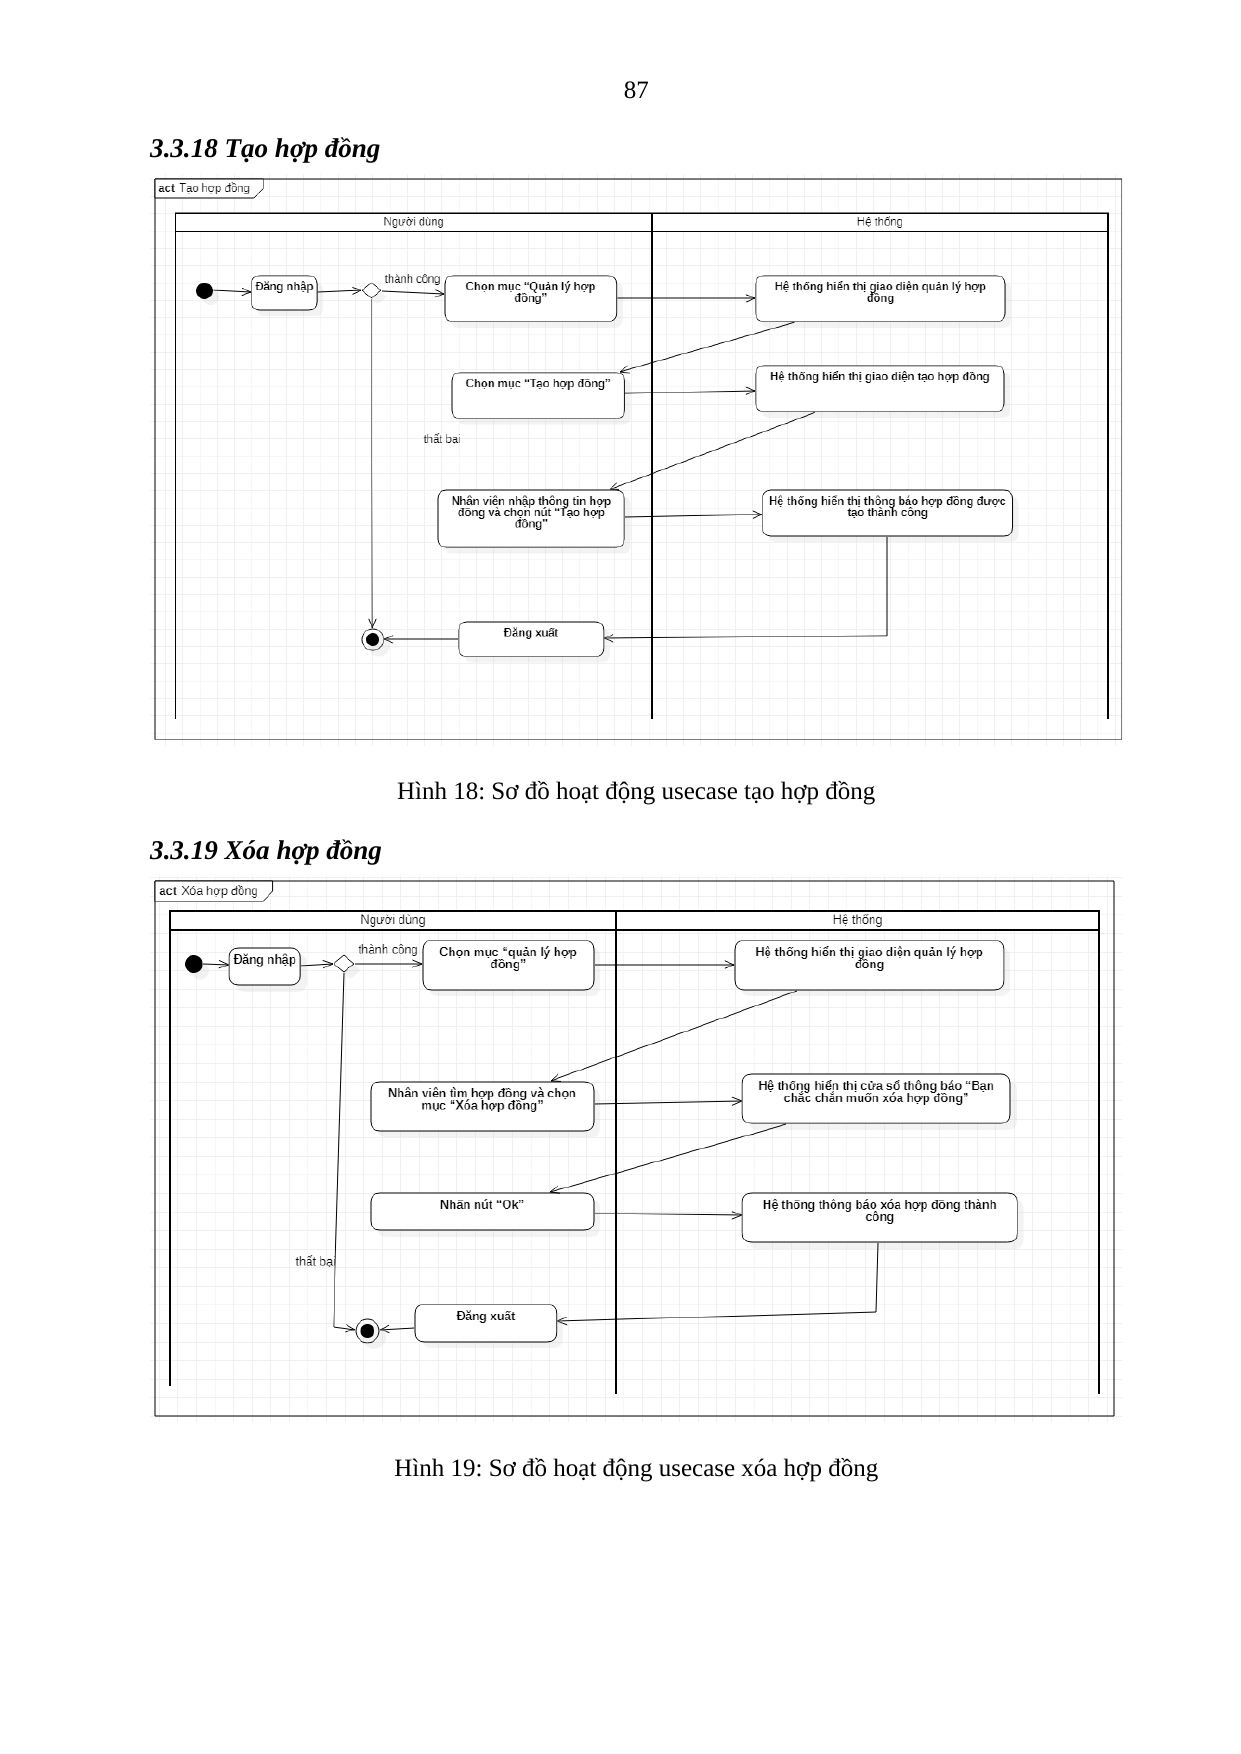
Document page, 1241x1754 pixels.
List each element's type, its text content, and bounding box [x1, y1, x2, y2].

text Hình 19: Sơ đồ hoạt động usecase xóa hợp đồng [150, 1453, 1122, 1482]
picture [150, 876, 1123, 1422]
text Hình 18: Sơ đồ hoạt động usecase tạo hợp đồng [150, 776, 1122, 805]
subtitle 3.3.18 Tạo hợp đồng [150, 132, 1122, 164]
subtitle 3.3.19 Xóa hợp đồng [150, 834, 1122, 865]
picture [150, 174, 1123, 746]
